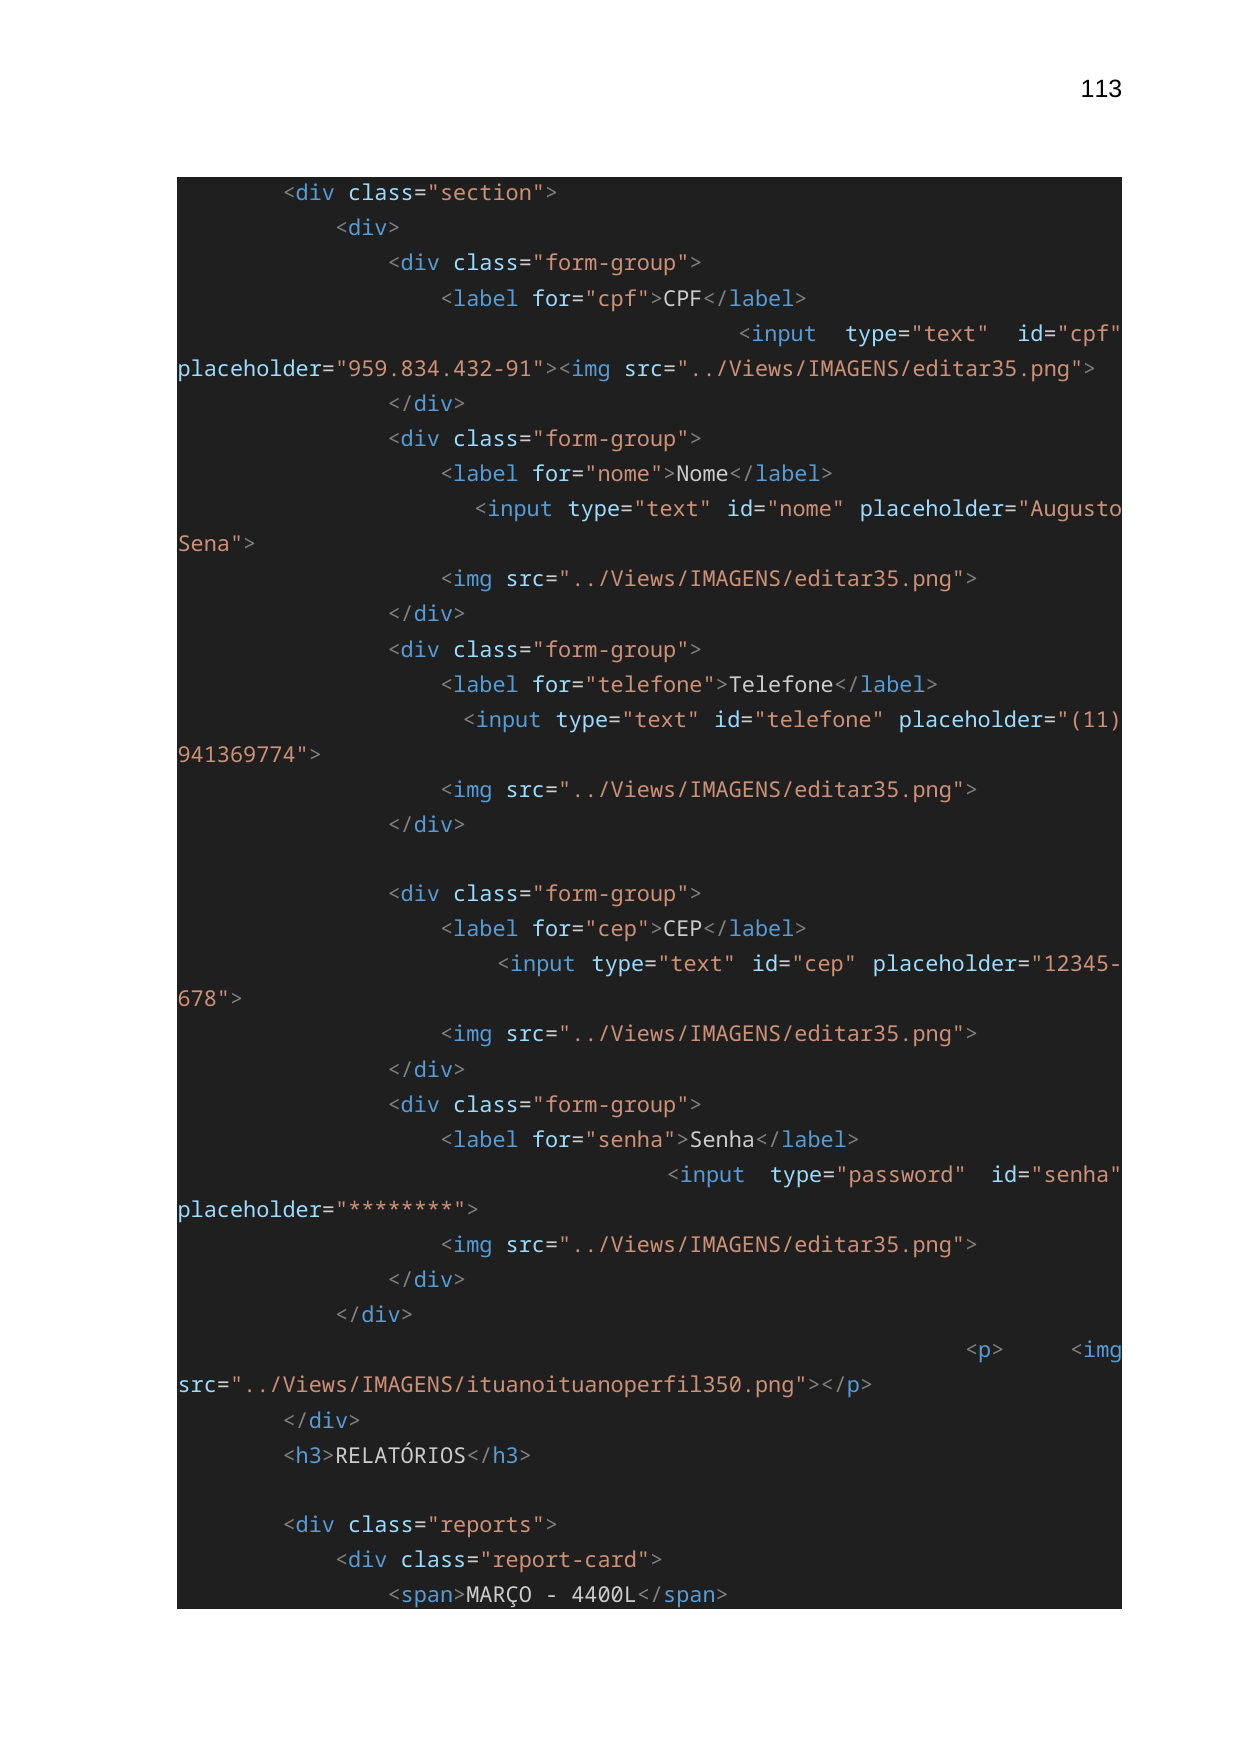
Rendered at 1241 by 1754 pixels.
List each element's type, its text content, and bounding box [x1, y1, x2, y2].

text </div> [177, 1299, 1122, 1329]
text </div> [177, 1264, 1122, 1294]
text <div class="form-group"> [177, 1089, 1122, 1118]
text <input type="password" id="senha" placeholder="********"> [177, 1159, 1122, 1224]
text <div class="reports"> [177, 1509, 1122, 1538]
text <img src="../Views/IMAGENS/editar35.png"> [177, 1229, 1122, 1259]
text <input type="text" id="telefone" placeholder="(11) 941369774"> [177, 704, 1122, 769]
text </div> [177, 388, 1122, 418]
text <label for="senha">Senha</label> [177, 1124, 1122, 1153]
text <div class="form-group"> [177, 247, 1122, 277]
text <img src="../Views/IMAGENS/editar35.png"> [177, 774, 1122, 804]
text </div> [177, 598, 1122, 628]
text <label for="cep">CEP</label> [177, 913, 1122, 943]
text <input type="text" id="cpf" placeholder="959.834.432-91"><img src="../Views/IMAGENS/editar35.png"> [177, 318, 1122, 382]
text </div> [177, 1404, 1122, 1434]
text <div class="report-card"> [177, 1544, 1122, 1573]
text <img src="../Views/IMAGENS/editar35.png"> [177, 563, 1122, 593]
text </div> [177, 809, 1122, 839]
text <p> <img src="../Views/IMAGENS/ituanoituanoperfil350.png"></p> [177, 1334, 1122, 1399]
text <div class="form-group"> [177, 633, 1122, 663]
text <img src="../Views/IMAGENS/editar35.png"> [177, 1018, 1122, 1048]
text <div class="form-group"> [177, 423, 1122, 453]
text <h3>RELATÓRIOS</h3> [177, 1440, 1122, 1469]
text <div class="section"> [177, 177, 1122, 207]
text <span>MARÇO - 4400L</span> [177, 1579, 1122, 1609]
text <label for="cpf">CPF</label> [177, 282, 1122, 312]
text <input type="text" id="cep" placeholder="12345-678"> [177, 948, 1122, 1013]
text <label for="telefone">Telefone</label> [177, 669, 1122, 698]
text <div class="form-group"> [177, 878, 1122, 908]
text <div> [177, 212, 1122, 242]
text <input type="text" id="nome" placeholder="Augusto Sena"> [177, 493, 1122, 558]
text </div> [177, 1053, 1122, 1083]
text <label for="nome">Nome</label> [177, 458, 1122, 488]
